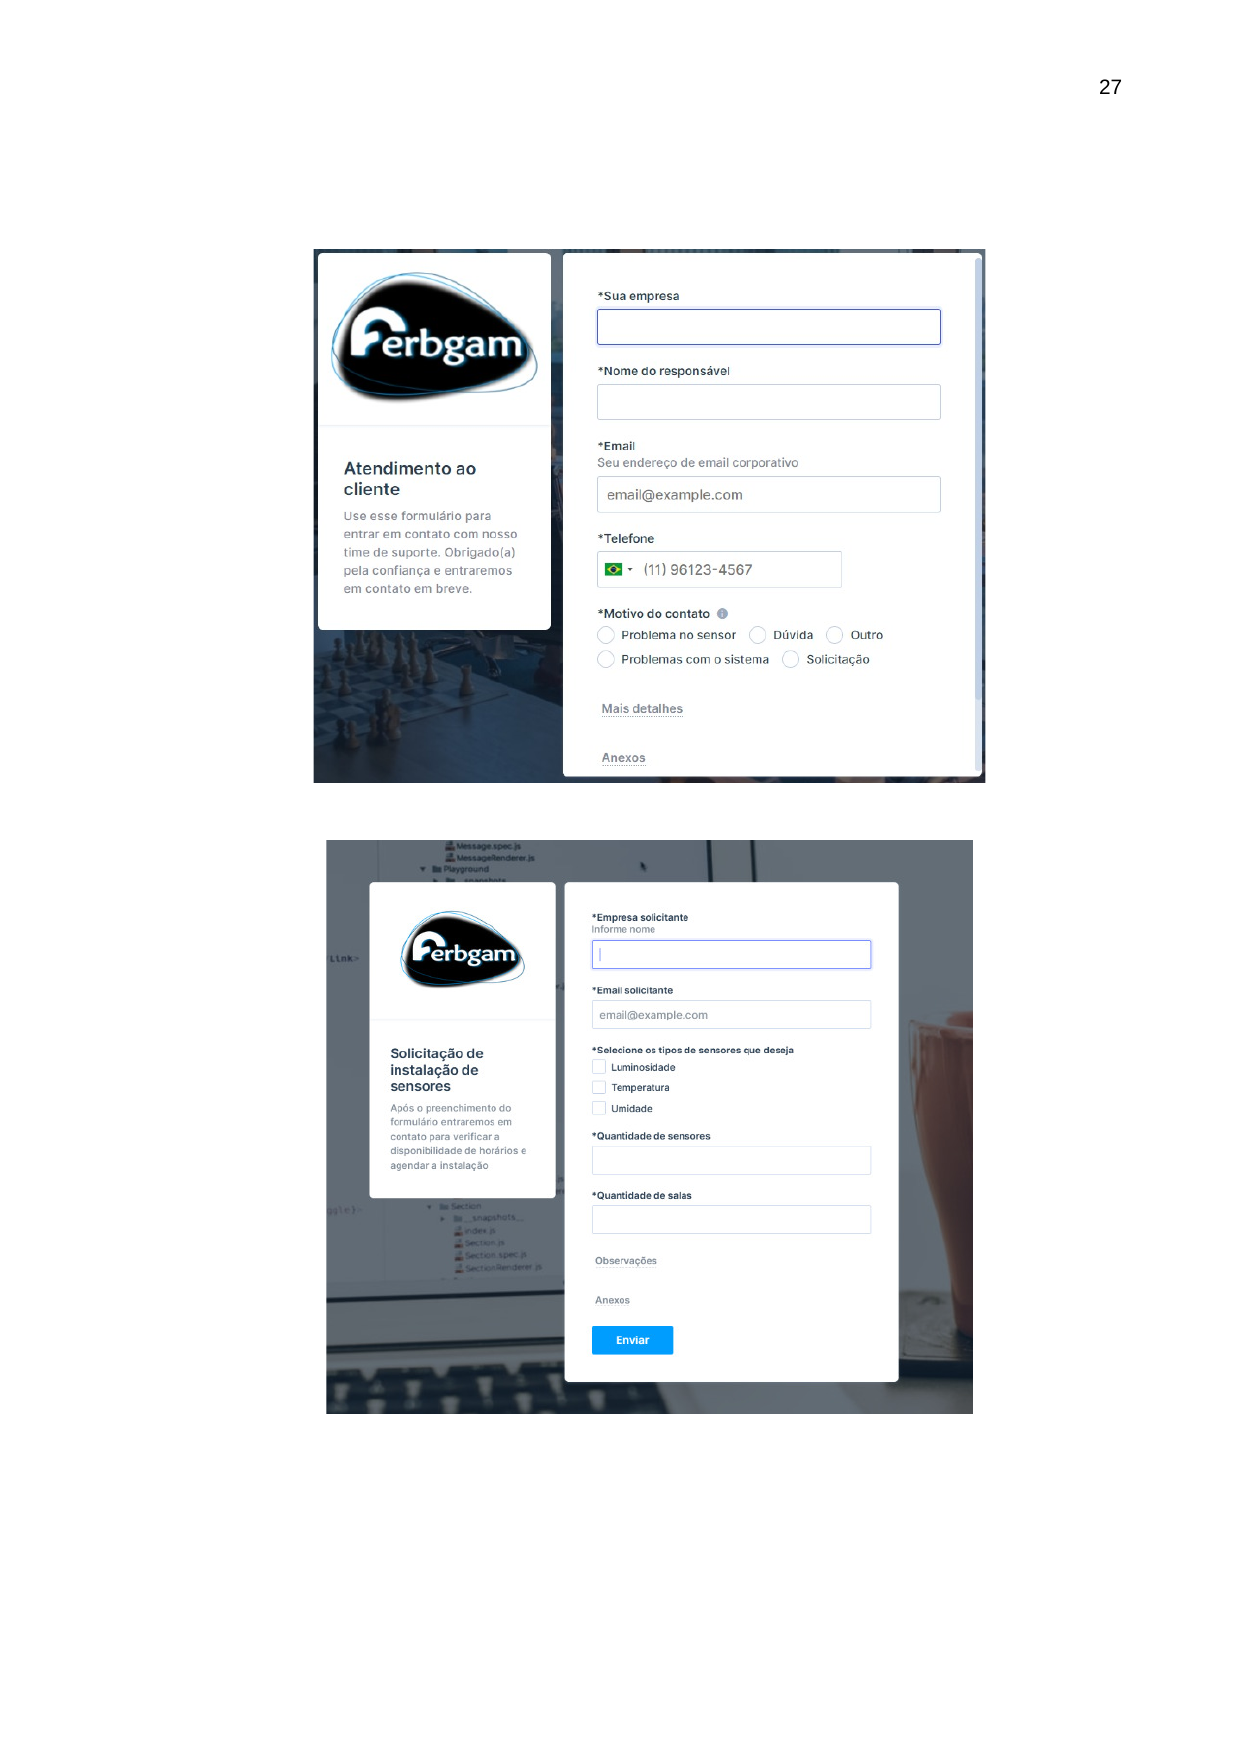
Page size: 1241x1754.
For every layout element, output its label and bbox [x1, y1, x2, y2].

picture [313, 249, 986, 783]
picture [326, 840, 973, 1414]
